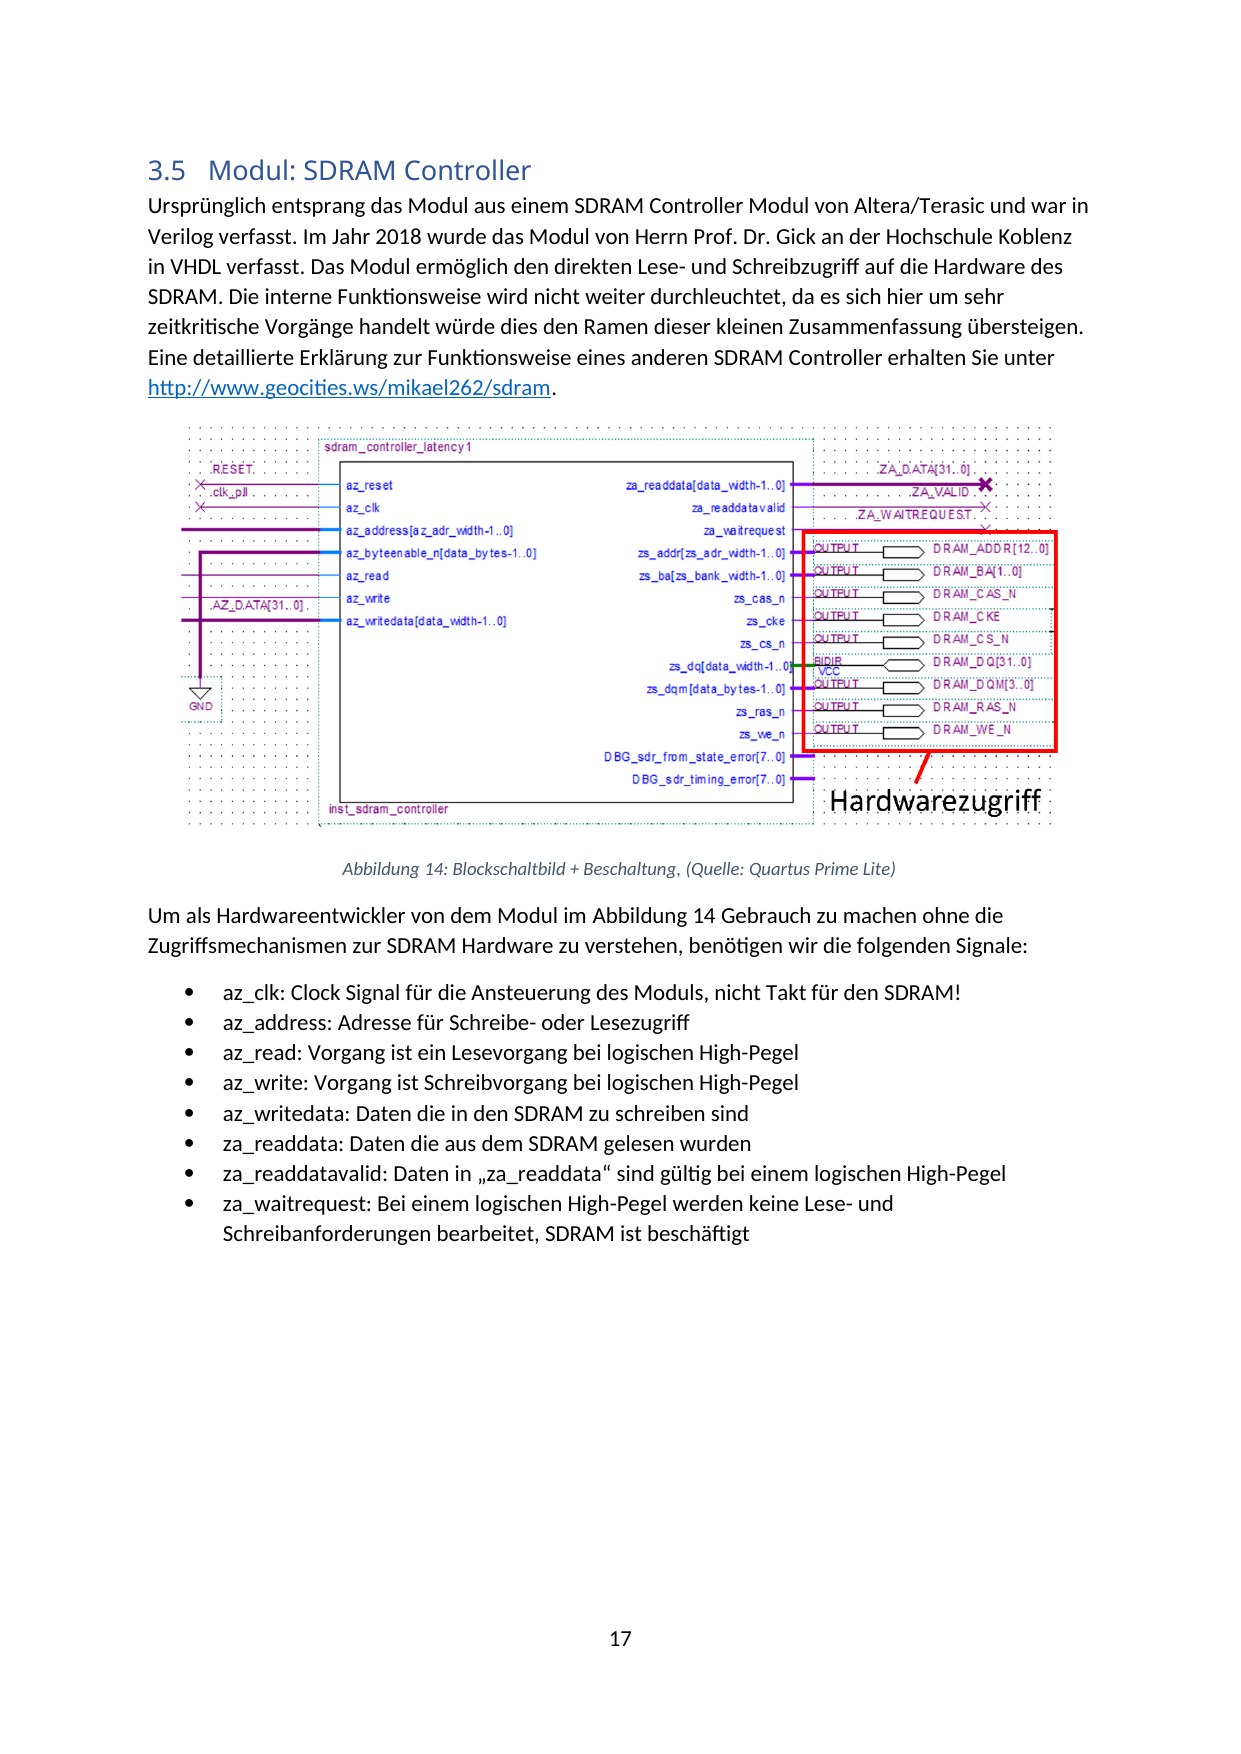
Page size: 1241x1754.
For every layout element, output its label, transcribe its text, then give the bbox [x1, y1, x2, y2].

text Um als Hardwareentwickler von dem Modul im Abbildung 14 Gebrauch zu machen ohne die Zugriffsmechanismen zur SDRAM Hardware zu verstehen, benötigen wir die folgenden Signale: [148, 901, 1093, 959]
list az_write: Vorgang ist Schreibvorgang bei logischen High-Pegel [185, 1068, 1093, 1096]
list az_writedata: Daten die in den SDRAM zu schreiben sind [185, 1099, 1093, 1127]
list az_address: Adresse für Schreibe- oder Lesezugriff [185, 1008, 1093, 1036]
text Abbildung 14: Blockschaltbild + Beschaltung, (Quelle: Quartus Prime Lite) [148, 857, 1093, 880]
text Ursprünglich entsprang das Modul aus einem SDRAM Controller Modul von Altera/Terasic und war in Verilog verfasst. Im Jahr 2018 wurde das Modul von Herrn Prof. Dr. Gick an der Hochschule Koblenz in VHDL verfasst. Das Modul ermöglich den direkten Lese- und Schreibzugriff auf die Hardware des SDRAM. Die interne Funktionsweise wird nicht weiter durchleuchtet, da es sich hier um sehr zeitkritische Vorgänge handelt würde dies den Ramen dieser kleinen Zusammenfassung übersteigen. Eine detaillierte Erklärung zur Funktionsweise eines anderen SDRAM Controller erhalten Sie unter http://www.geocities.ws/mikael262/sdram. [148, 192, 1093, 401]
list za_readdatavalid: Daten in „za_readdata“ sind gültig bei einem logischen High-Pegel [185, 1159, 1093, 1187]
list az_read: Vorgang ist ein Lesevorgang bei logischen High-Pegel [185, 1038, 1093, 1066]
list za_waitrequest: Bei einem logischen High-Pegel werden keine Lese- und Schreibanforderungen bearbeitet, SDRAM ist beschäftigt [185, 1189, 1093, 1247]
list za_readdata: Daten die aus dem SDRAM gelesen wurden [185, 1129, 1093, 1157]
picture [181, 419, 1060, 839]
subtitle Modul: SDRAM Controller [148, 152, 1093, 189]
list az_clk: Clock Signal für die Ansteuerung des Moduls, nicht Takt für den SDRAM! [185, 978, 1093, 1006]
